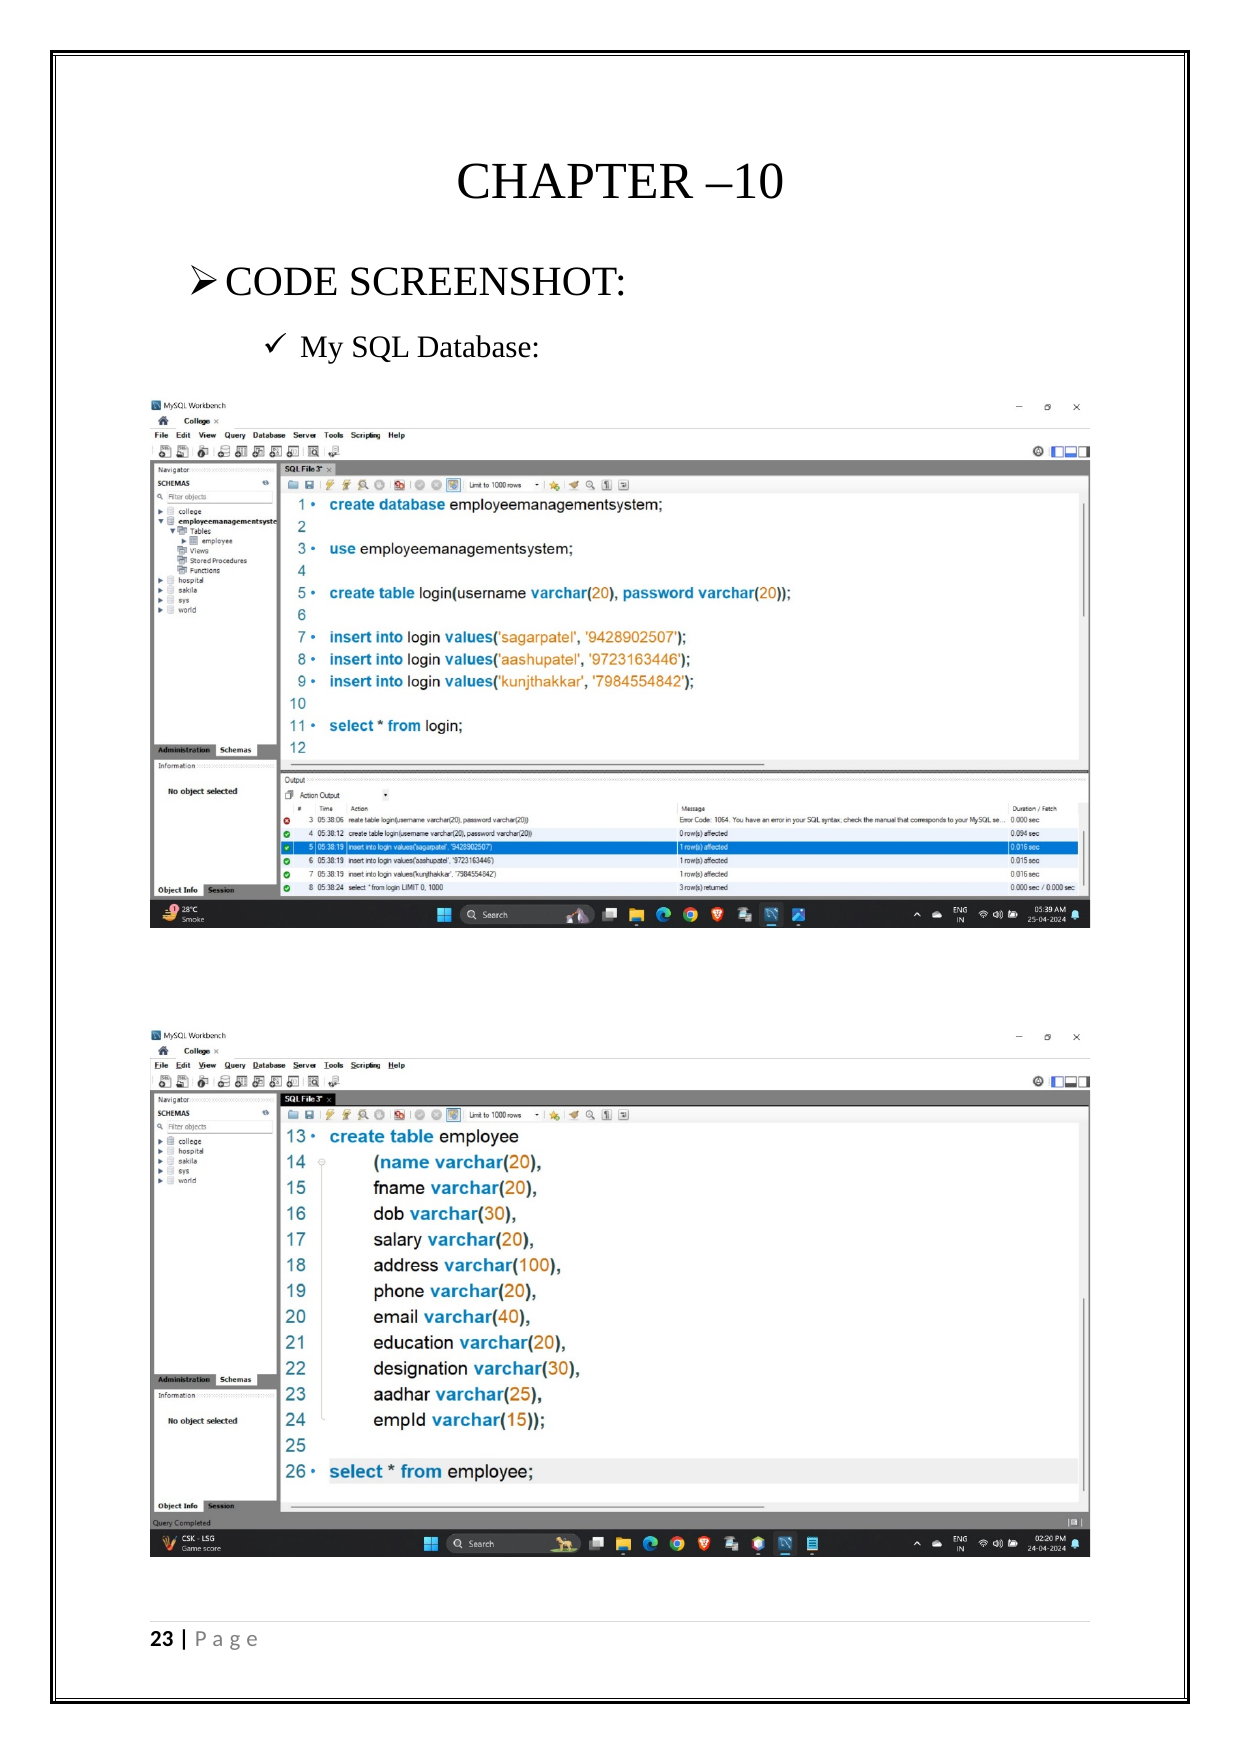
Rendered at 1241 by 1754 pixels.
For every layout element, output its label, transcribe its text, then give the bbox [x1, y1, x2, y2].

picture [150, 398, 1091, 928]
list CODE SCREENSHOT: [187, 256, 1090, 304]
list My SQL Database: [262, 328, 1090, 364]
text CHAPTER –10 [150, 150, 1090, 210]
picture [150, 1028, 1091, 1557]
